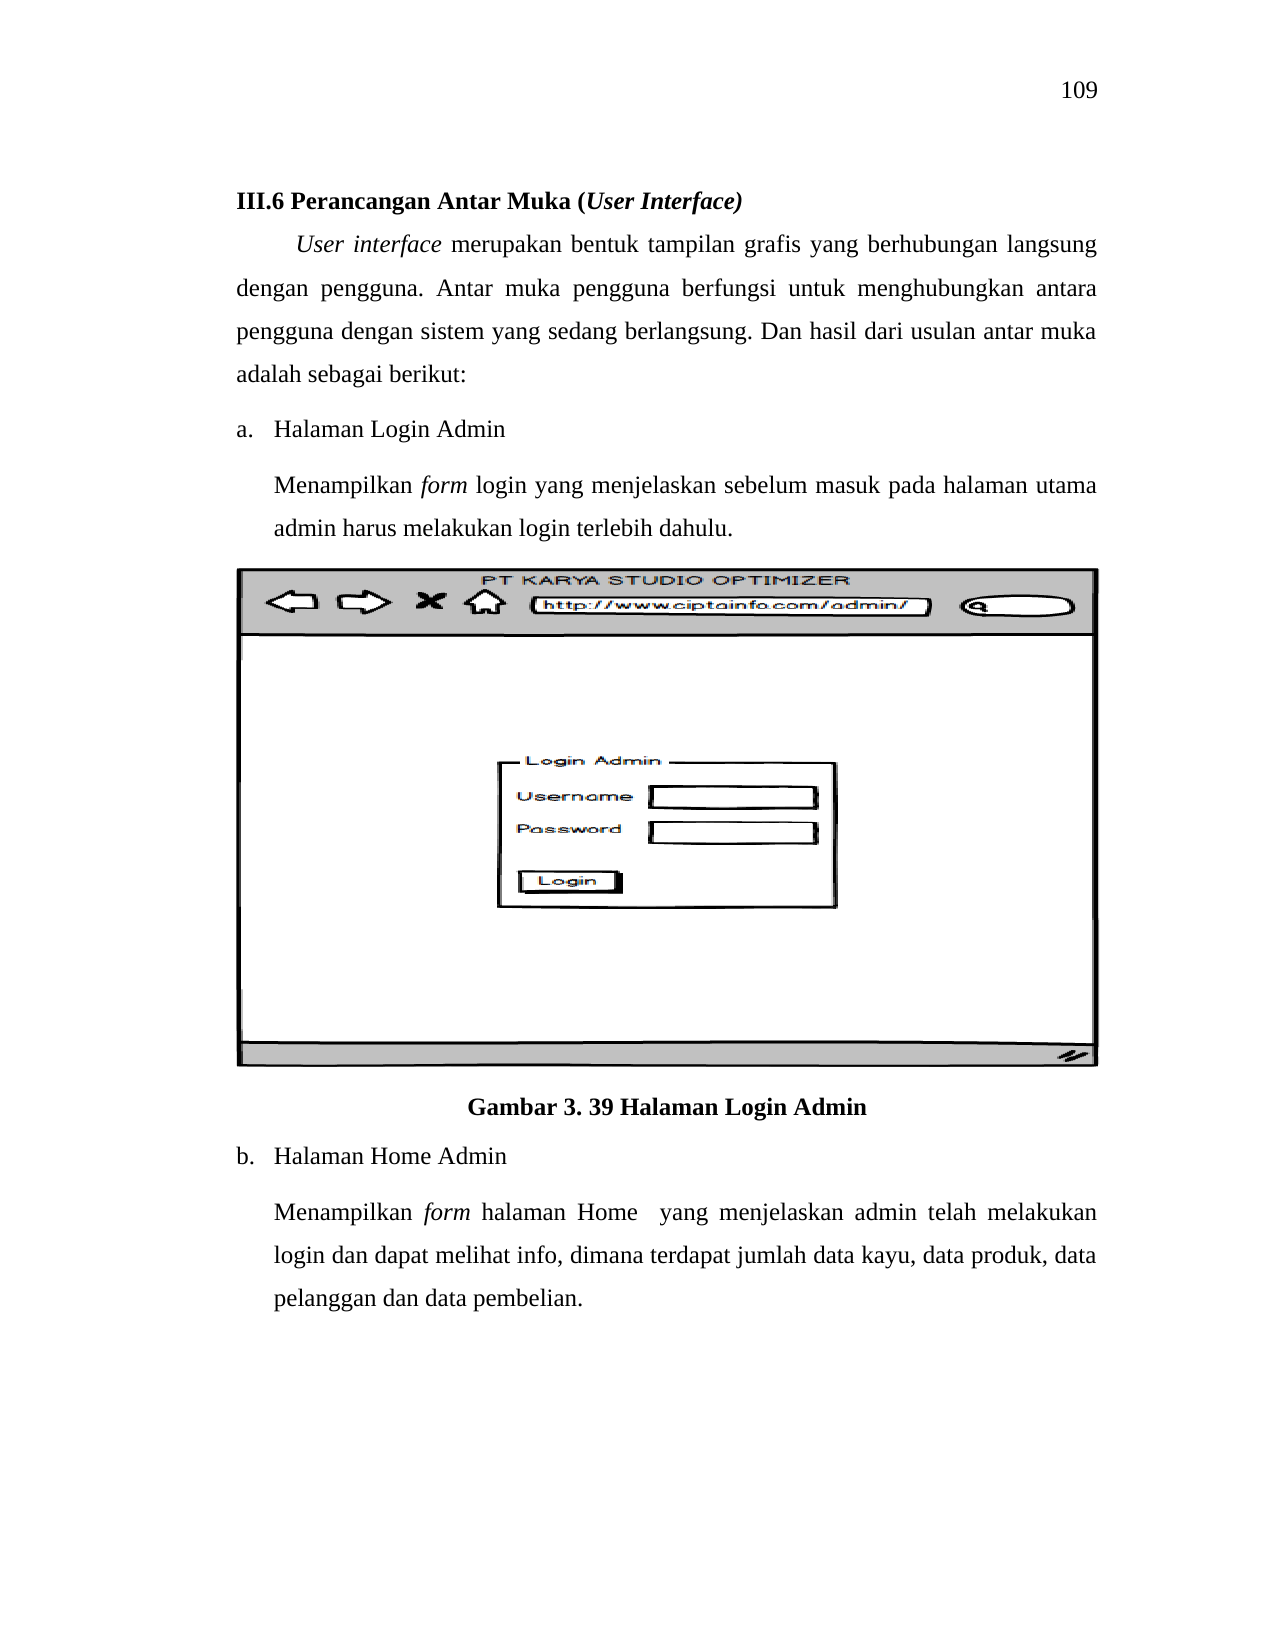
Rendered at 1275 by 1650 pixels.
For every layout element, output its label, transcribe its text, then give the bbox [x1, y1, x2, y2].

text Menampilkan form halaman Home yang menjelaskan admin telah melakukan login dan dapat melihat info, dimana terdapat jumlah data kayu, data produk, data pelanggan dan data pembelian. [274, 1197, 1098, 1312]
text User interface merupakan bentuk tampilan grafis yang berhubungan langsung dengan pengguna. Antar muka pengguna berfungsi untuk menghubungkan antara pengguna dengan sistem yang sedang berlangsung. Dan hasil dari usulan antar muka adalah sebagai berikut: [236, 229, 1098, 388]
text Menampilkan form login yang menjelaskan sebelum masuk pada halaman utama admin harus melakukan login terlebih dahulu. [274, 470, 1098, 542]
list Halaman Home Admin [236, 1141, 1098, 1170]
subtitle Perancangan Antar Muka (User Interface) [236, 186, 1098, 215]
picture [236, 568, 1100, 1067]
list Halaman Login Admin [236, 414, 1098, 443]
